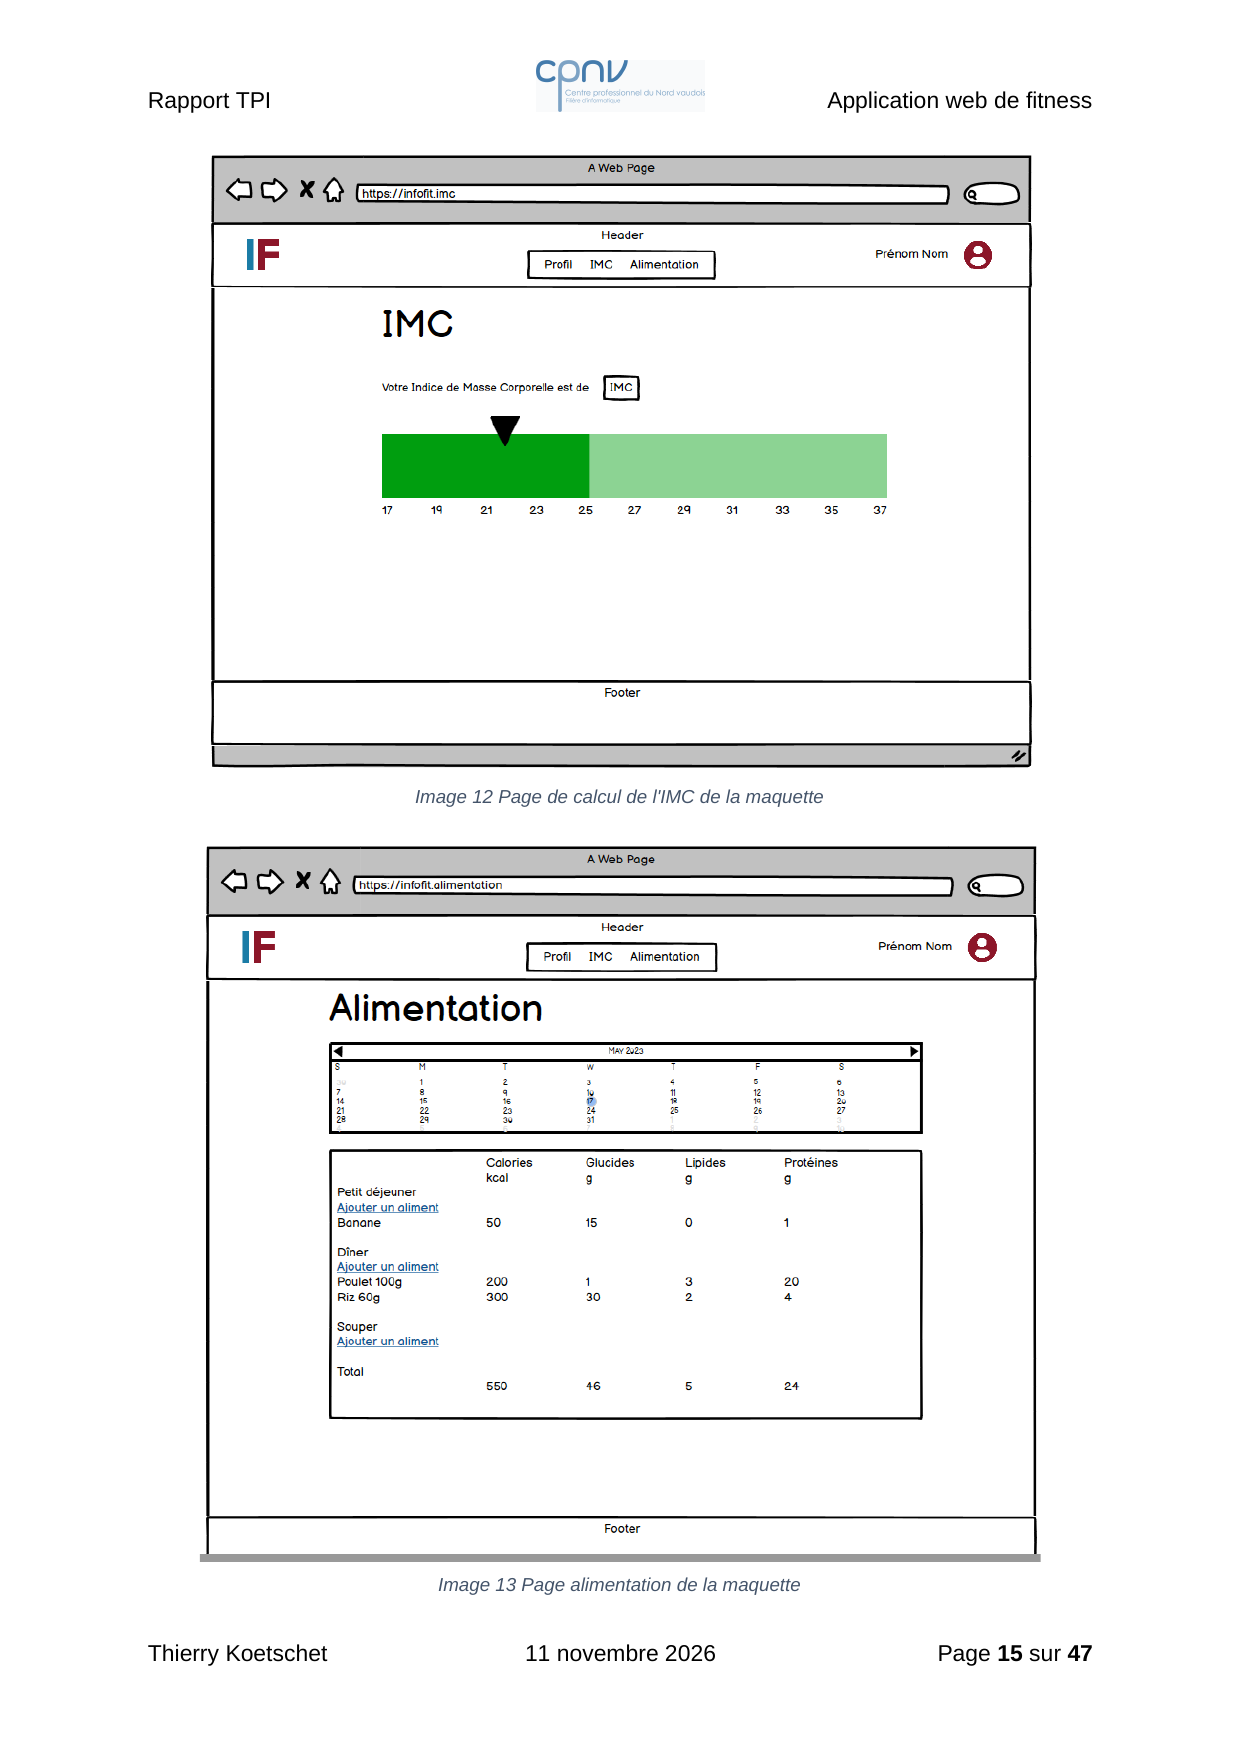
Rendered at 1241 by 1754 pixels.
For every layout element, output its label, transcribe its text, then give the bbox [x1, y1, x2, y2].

picture [199, 840, 1041, 1562]
text Image 12 Page de calcul de l'IMC de la maquette [148, 786, 1092, 807]
picture [202, 147, 1038, 774]
text Image 13 Page alimentation de la maquette [148, 1574, 1092, 1595]
